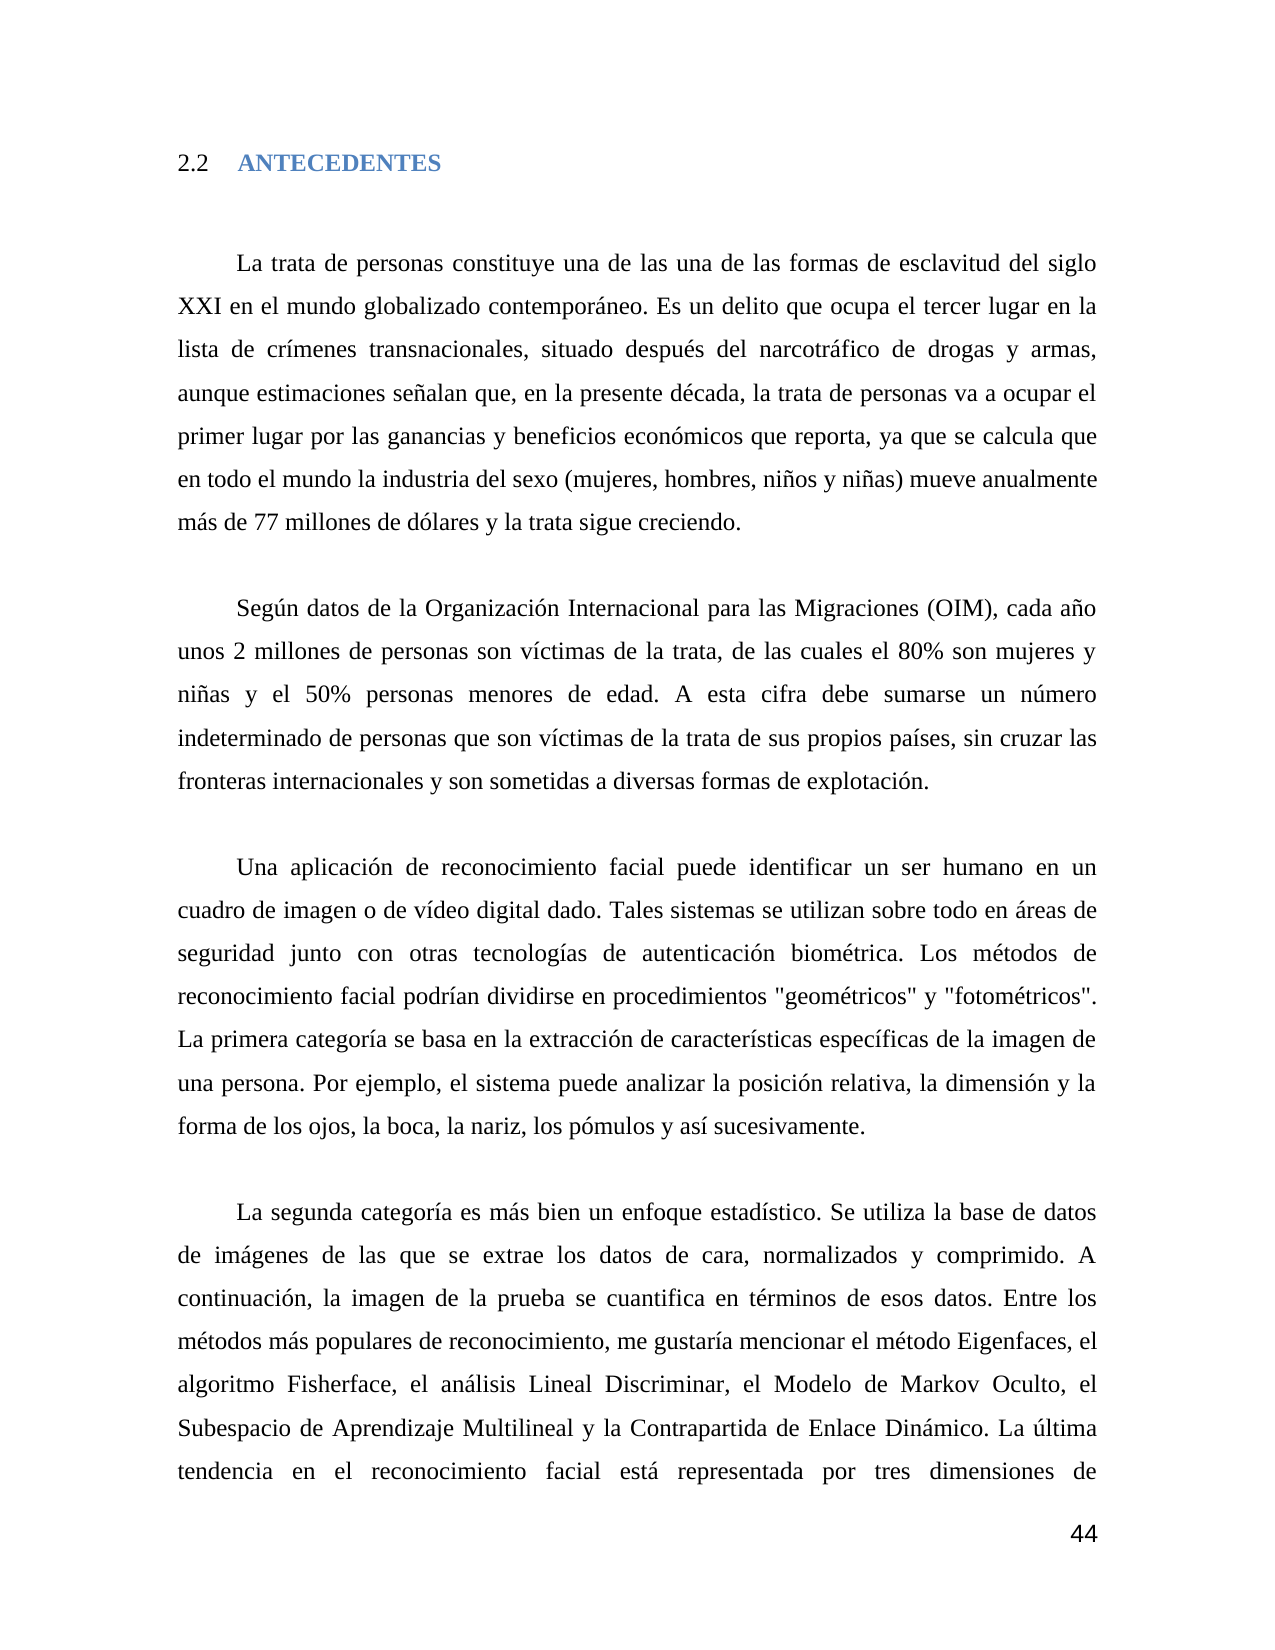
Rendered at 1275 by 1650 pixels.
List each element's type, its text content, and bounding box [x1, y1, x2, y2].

subtitle ANTECEDENTES [177, 148, 1098, 176]
text Según datos de la Organización Internacional para las Migraciones (OIM), cada año unos 2 millones de personas son víctimas de la trata, de las cuales el 80% son mujeres y niñas y el 50% personas menores de edad. A esta cifra debe sumarse un número indeterminado de personas que son víctimas de la trata de sus propios países, sin cruzar las fronteras internacionales y son sometidas a diversas formas de explotación. [177, 593, 1098, 794]
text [177, 1197, 1098, 1484]
text Una aplicación de reconocimiento facial puede identificar un ser humano en un cuadro de imagen o de vídeo digital dado. Tales sistemas se utilizan sobre todo en áreas de seguridad junto con otras tecnologías de autenticación biométrica. Los métodos de reconocimiento facial podrían dividirse en procedimientos "geométricos" y "fotométricos". La primera categoría se basa en la extracción de características específicas de la imagen de una persona. Por ejemplo, el sistema puede analizar la posición relativa, la dimensión y la forma de los ojos, la boca, la nariz, los pómulos y así sucesivamente. [177, 852, 1098, 1139]
text La trata de personas constituye una de las una de las formas de esclavitud del siglo XXI en el mundo globalizado contemporáneo. Es un delito que ocupa el tercer lugar en la lista de crímenes transnacionales, situado después del narcotráfico de drogas y armas, aunque estimaciones señalan que, en la presente década, la trata de personas va a ocupar el primer lugar por las ganancias y beneficios económicos que reporta, ya que se calcula que en todo el mundo la industria del sexo (mujeres, hombres, niños y niñas) mueve anualmente más de 77 millones de dólares y la trata sigue creciendo. [177, 248, 1098, 536]
